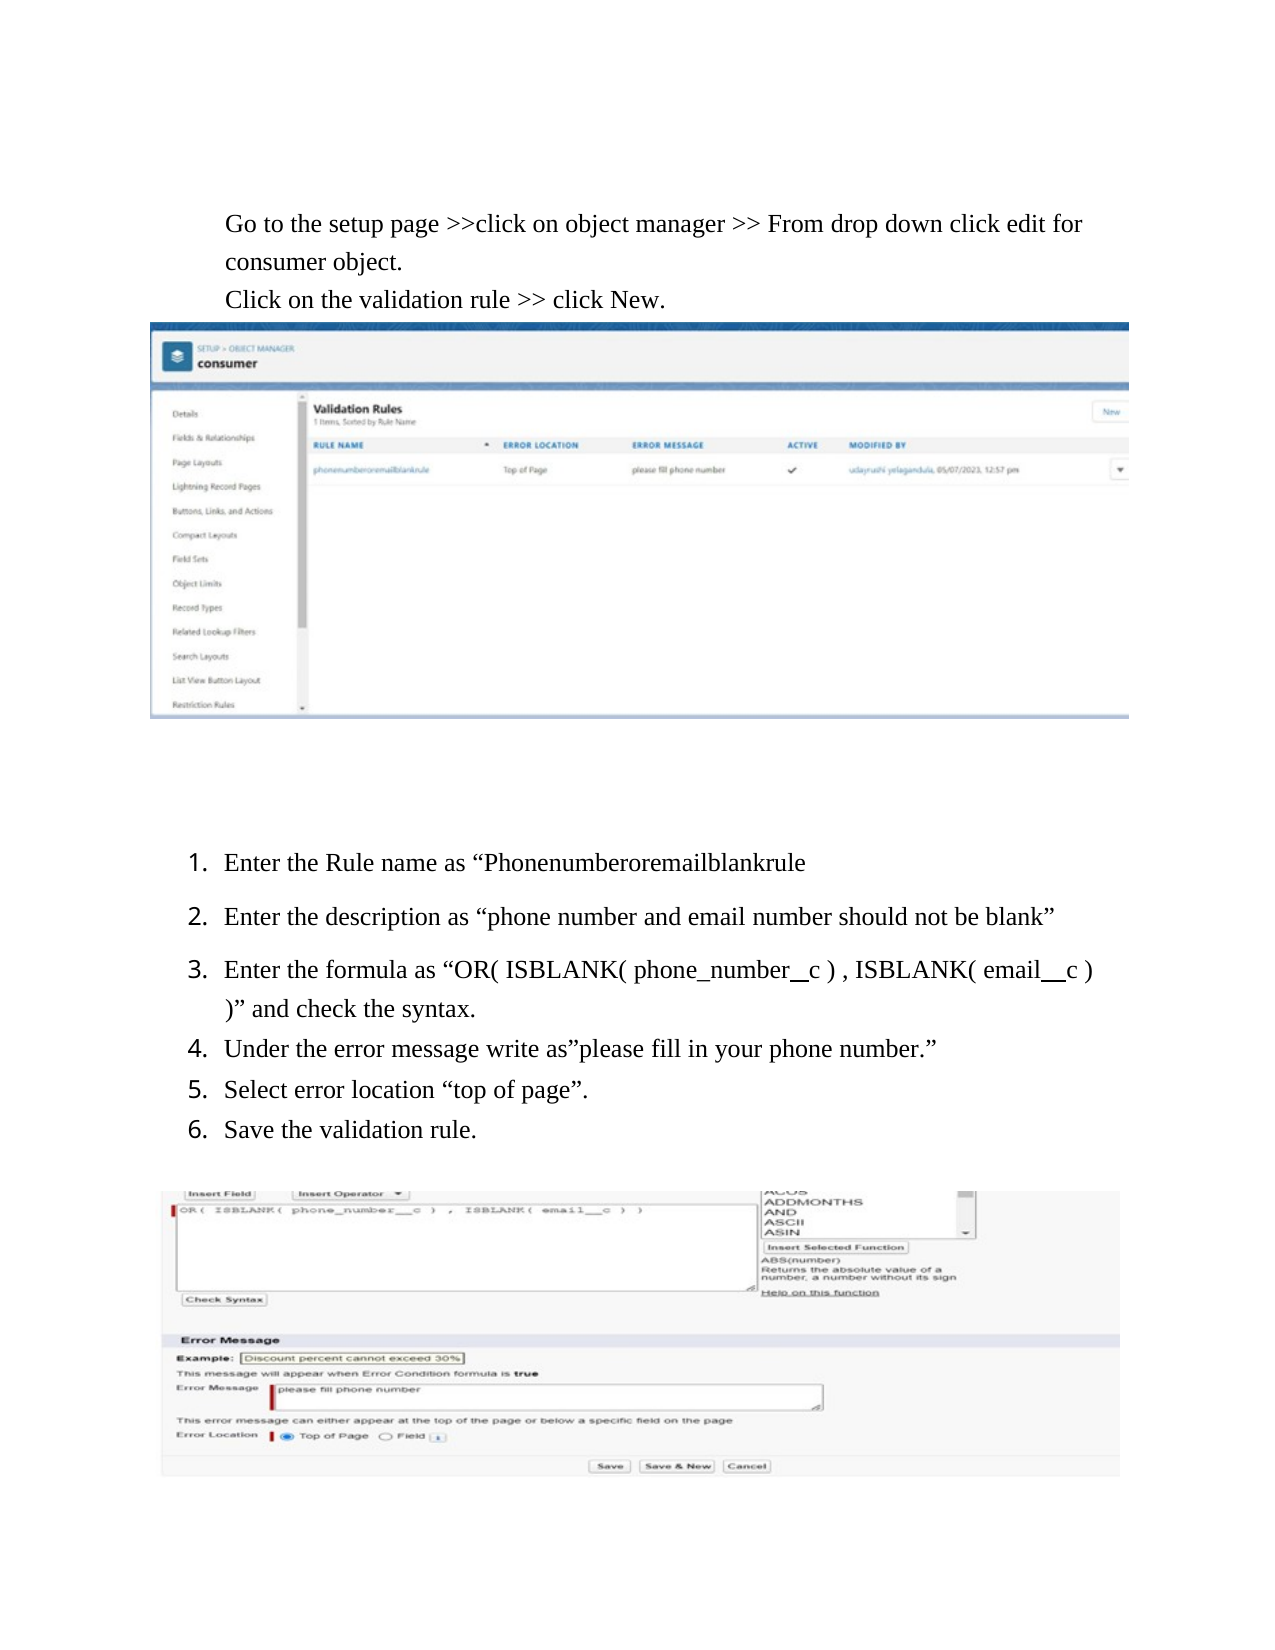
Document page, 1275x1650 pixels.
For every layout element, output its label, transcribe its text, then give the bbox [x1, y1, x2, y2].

list Select error location “top of page”. [187, 1071, 1210, 1105]
text )” and check the syntax. [225, 993, 1210, 1023]
text Go to the setup page >>click on object manager >> From drop down click edit for consumer object. [225, 208, 1127, 276]
list Enter the description as “phone number and email number should not be blank” [187, 898, 1210, 932]
picture [155, 1191, 1120, 1478]
picture [150, 322, 1129, 719]
list Under the error message write as”please fill in your phone number.” [187, 1030, 1210, 1064]
list Save the validation rule. [187, 1112, 1210, 1146]
list Enter the Rule name as “Phonenumberoremailblankrule [187, 845, 1210, 879]
list Enter the formula as “OR( ISBLANK( phone_number c ) , ISBLANK( email c ) [187, 952, 1210, 986]
text Click on the validation rule >> click New. [225, 284, 1210, 314]
